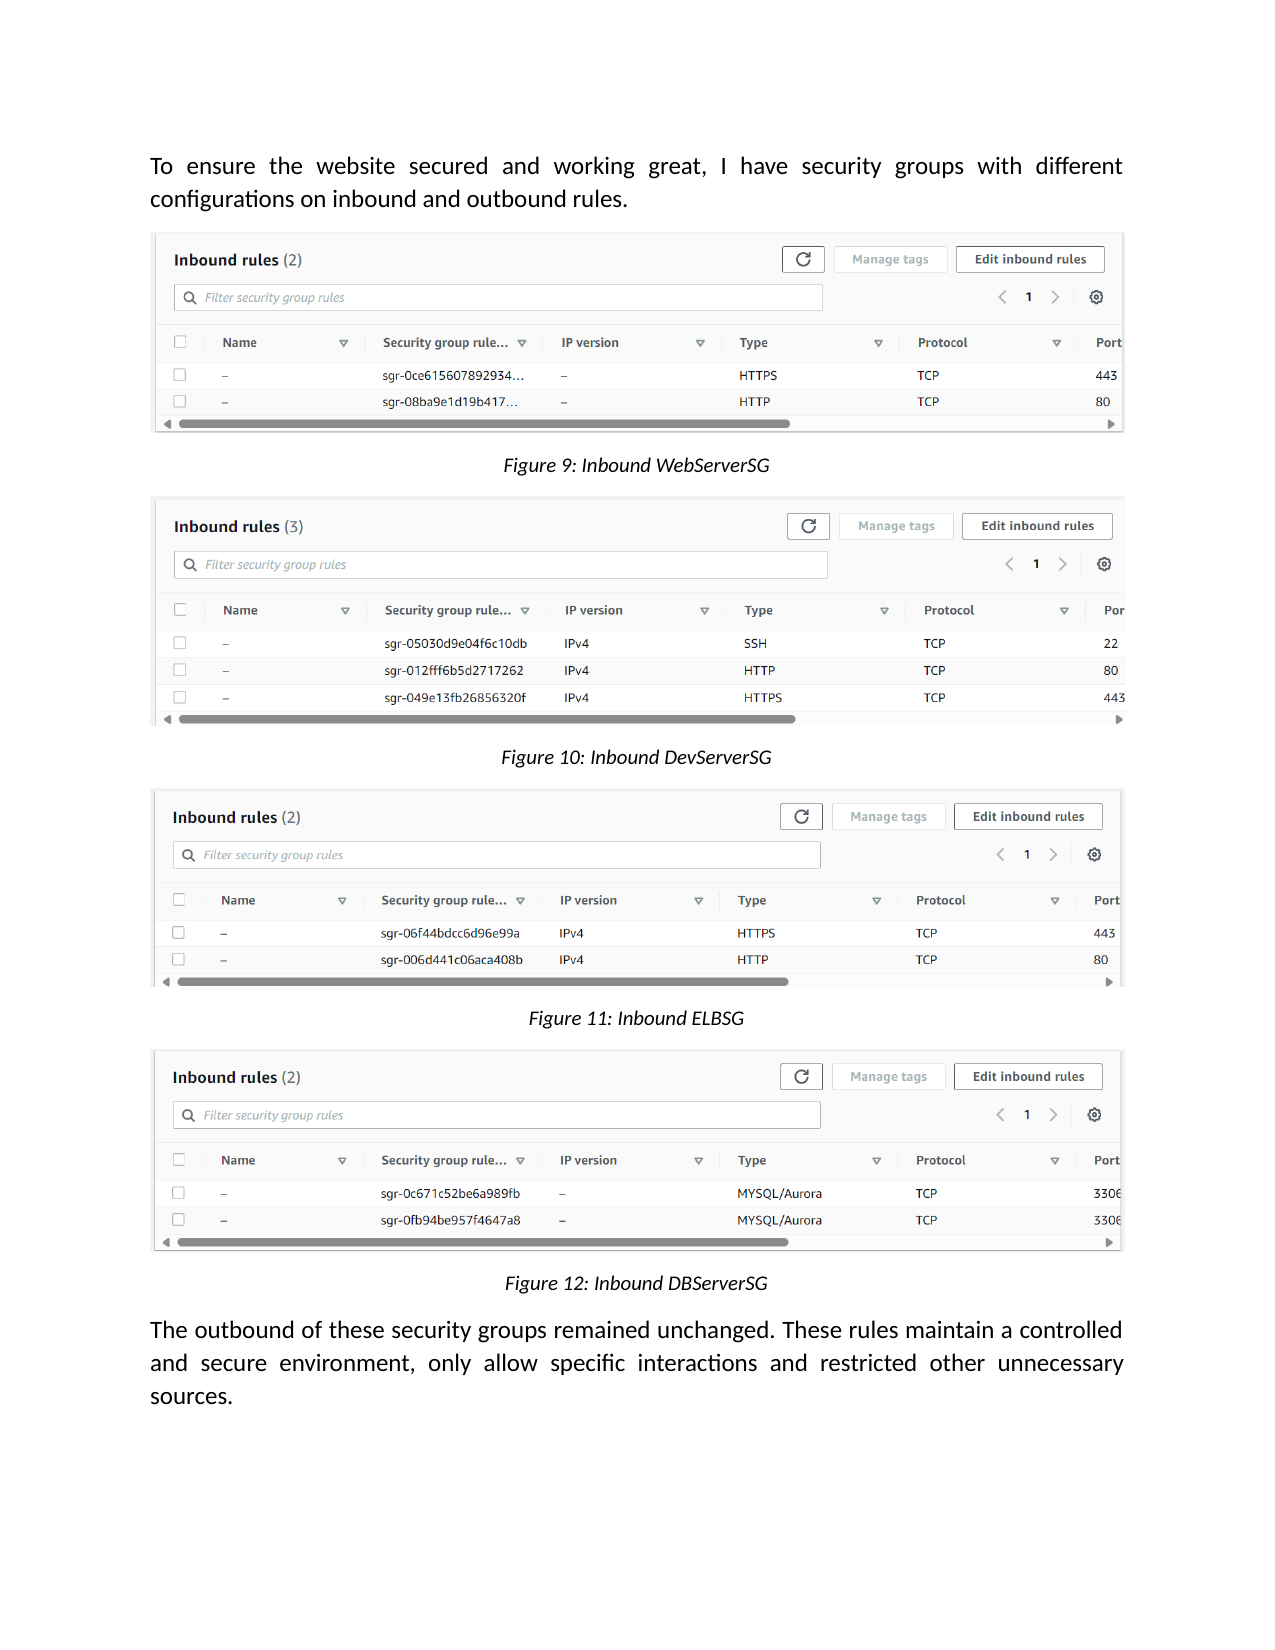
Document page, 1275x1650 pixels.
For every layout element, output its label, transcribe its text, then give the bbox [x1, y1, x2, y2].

text To ensure the website secured and working great, I have security groups with different configurations on inbound and outbound rules. [150, 150, 1125, 213]
text Figure 10: Inbound DevServerSG [150, 744, 1125, 770]
text Figure 12: Inbound DBServerSG [150, 1270, 1125, 1296]
text The outbound of these security groups remained unchanged. These rules maintain a controlled and secure environment, only allow specific interactions and restricted other unnecessary sources. [150, 1314, 1125, 1411]
picture [150, 1049, 1125, 1252]
text Figure 11: Inbound ELBSG [150, 1005, 1125, 1030]
picture [150, 788, 1125, 987]
picture [150, 232, 1125, 433]
text Figure 9: Inbound WebServerSG [150, 452, 1125, 477]
picture [150, 496, 1125, 726]
